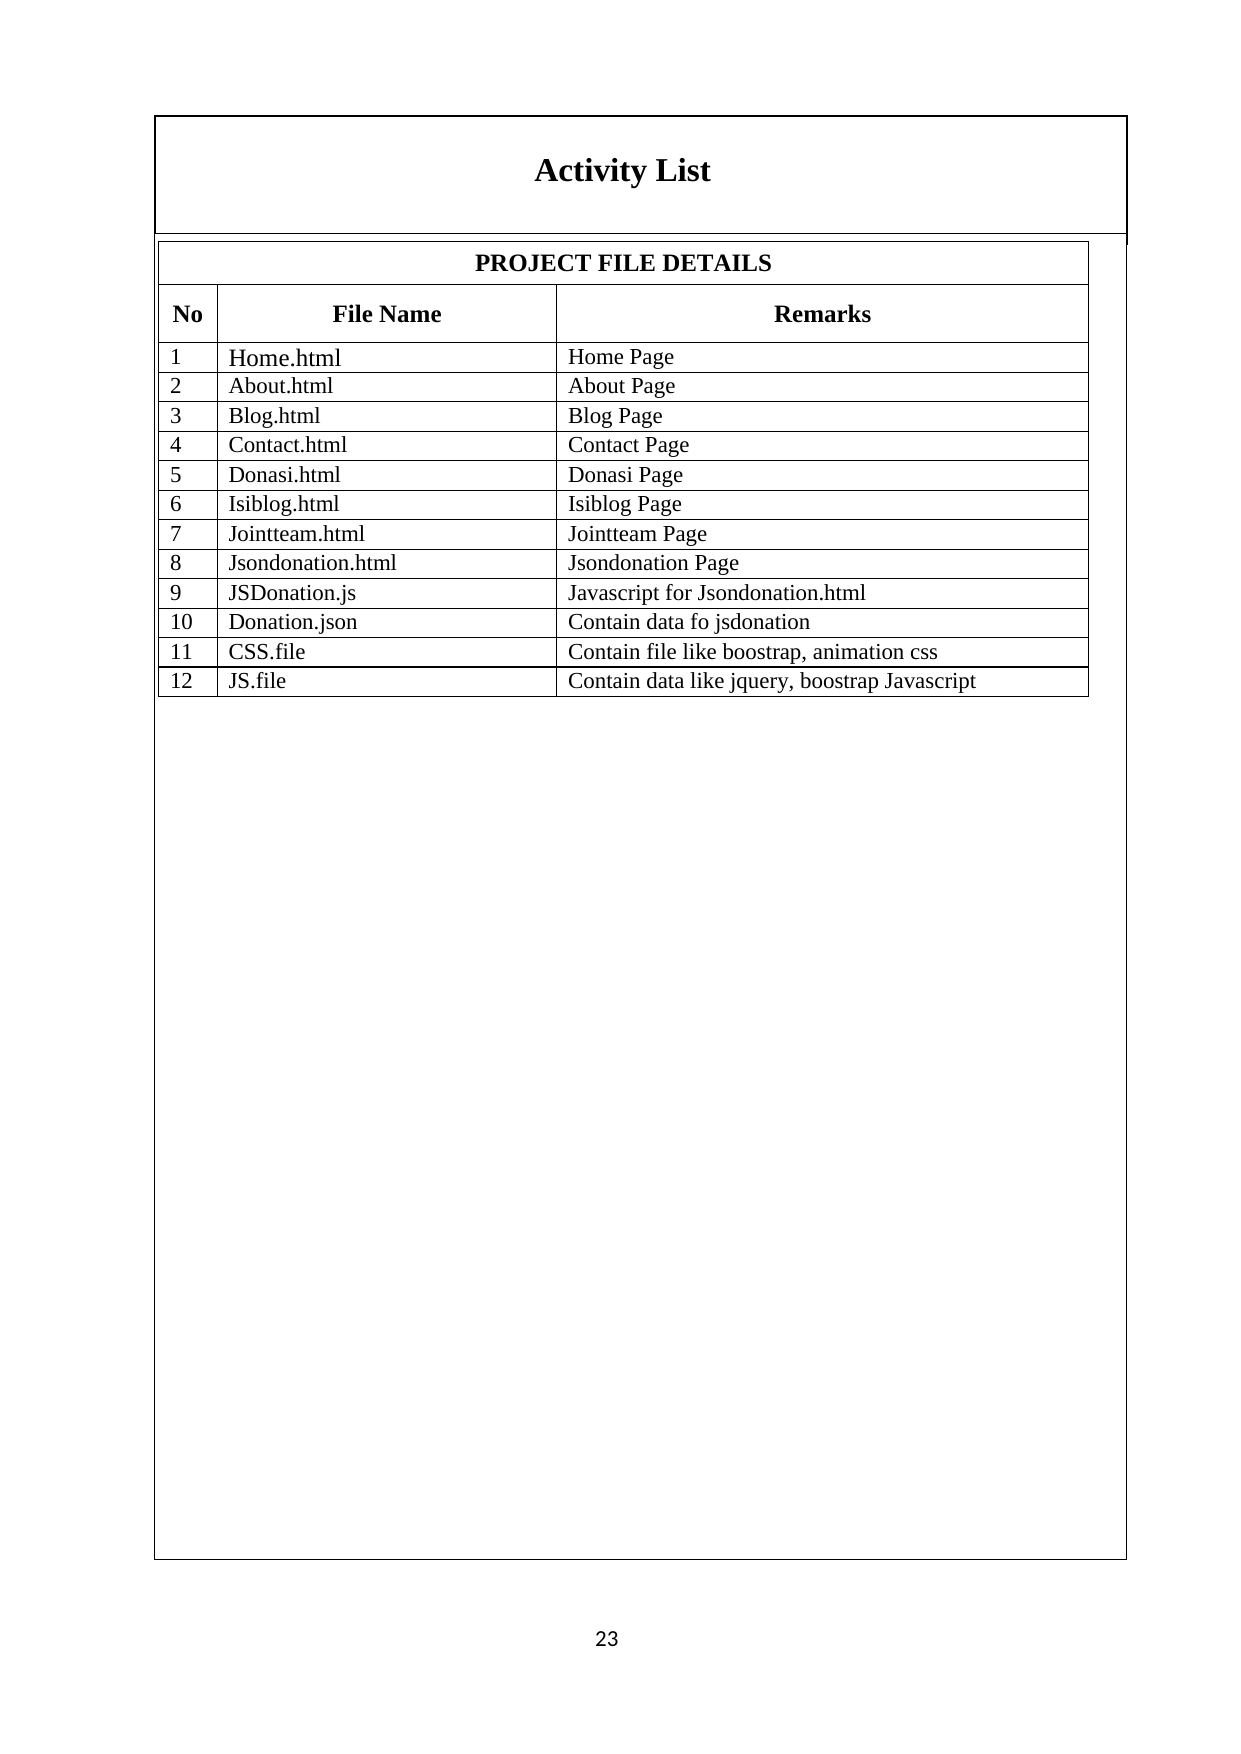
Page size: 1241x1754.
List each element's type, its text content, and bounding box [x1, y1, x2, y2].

text Activity List [254, 150, 1063, 188]
